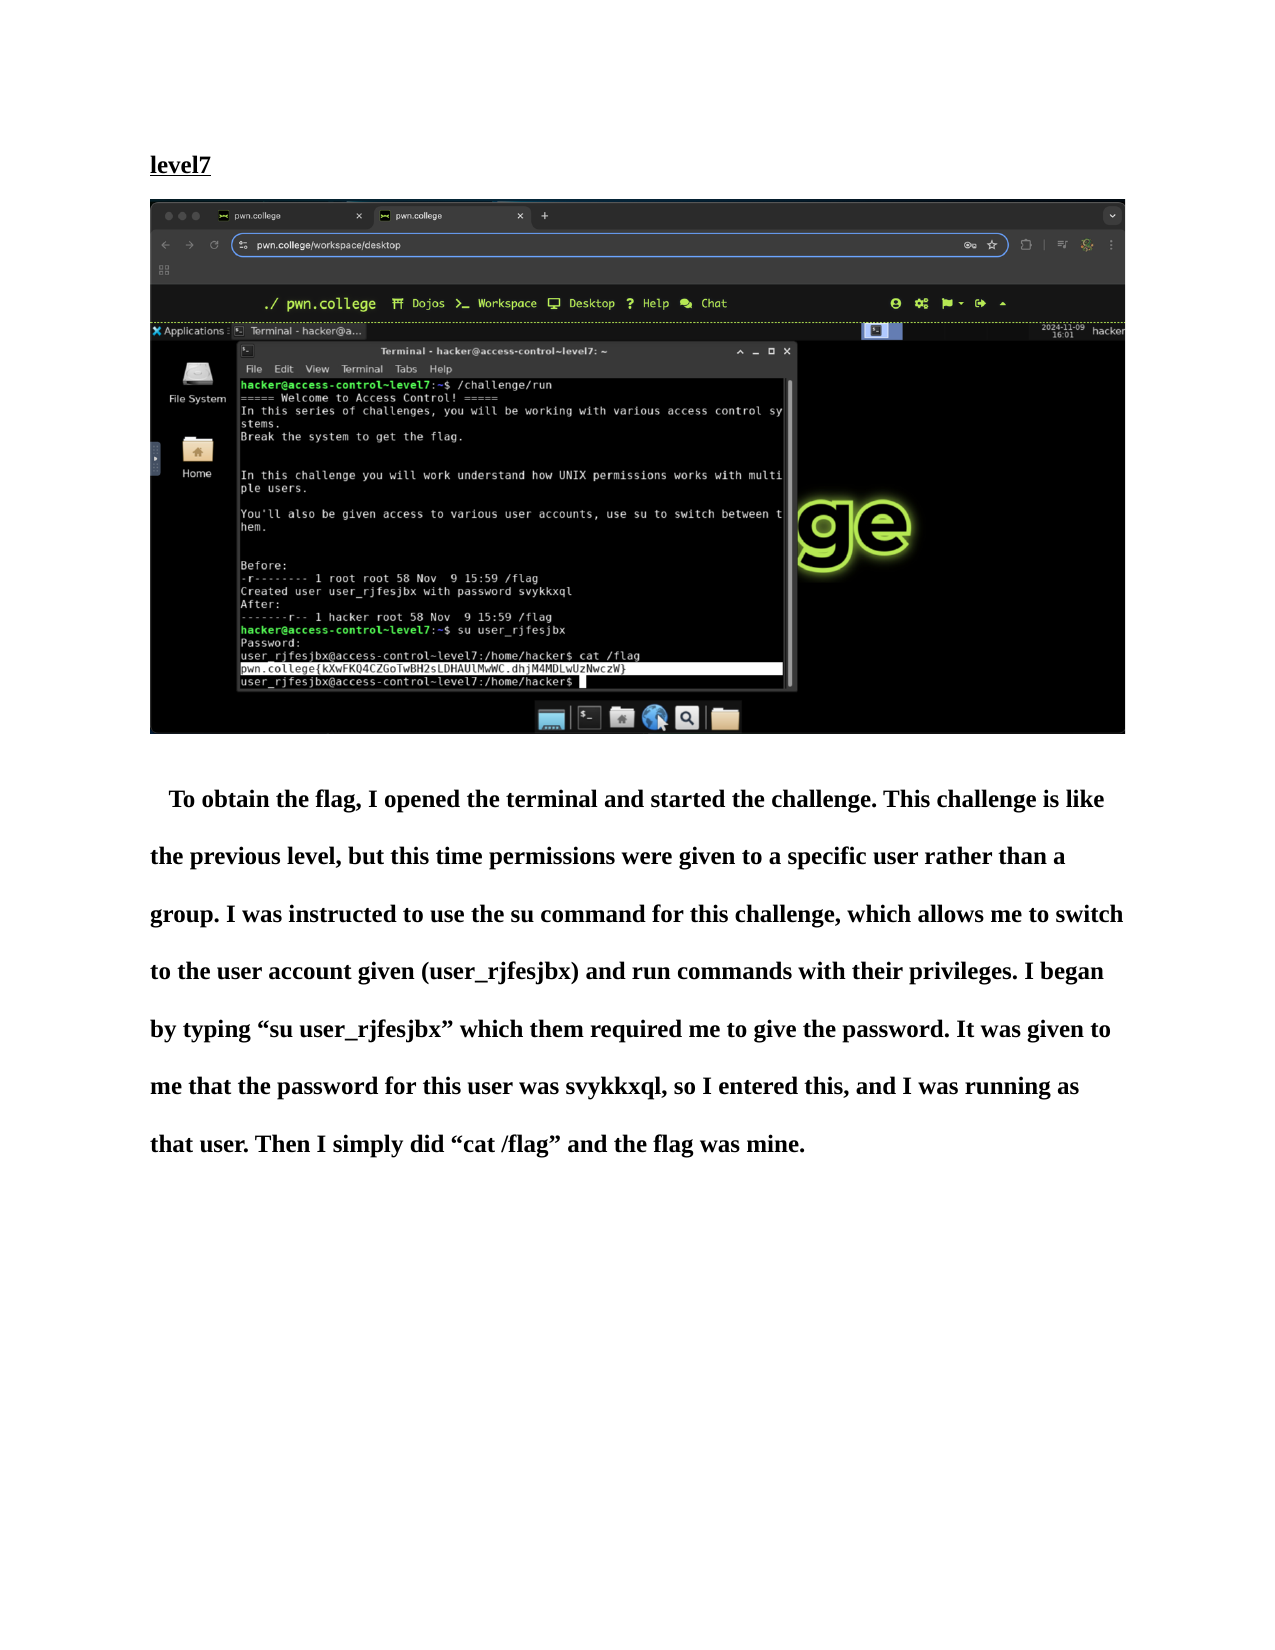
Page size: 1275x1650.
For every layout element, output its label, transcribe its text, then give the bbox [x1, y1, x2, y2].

text level7 [150, 150, 1125, 179]
picture [150, 199, 1125, 734]
text To obtain the flag, I opened the terminal and started the challenge. This challenge is like the previous level, but this time permissions were given to a specific user rather than a group. I was instructed to use the su command for this challenge, which allows me to switch to the user account given (user_rjfesjbx) and run commands with their privileges. I began by typing “su user_rjfesjbx” which them required me to give the password. It was given to me that the password for this user was svykkxql, so I entered this, and I was running as that user. Then I simply did “cat /flag” and the flag was mine. [150, 784, 1125, 1158]
